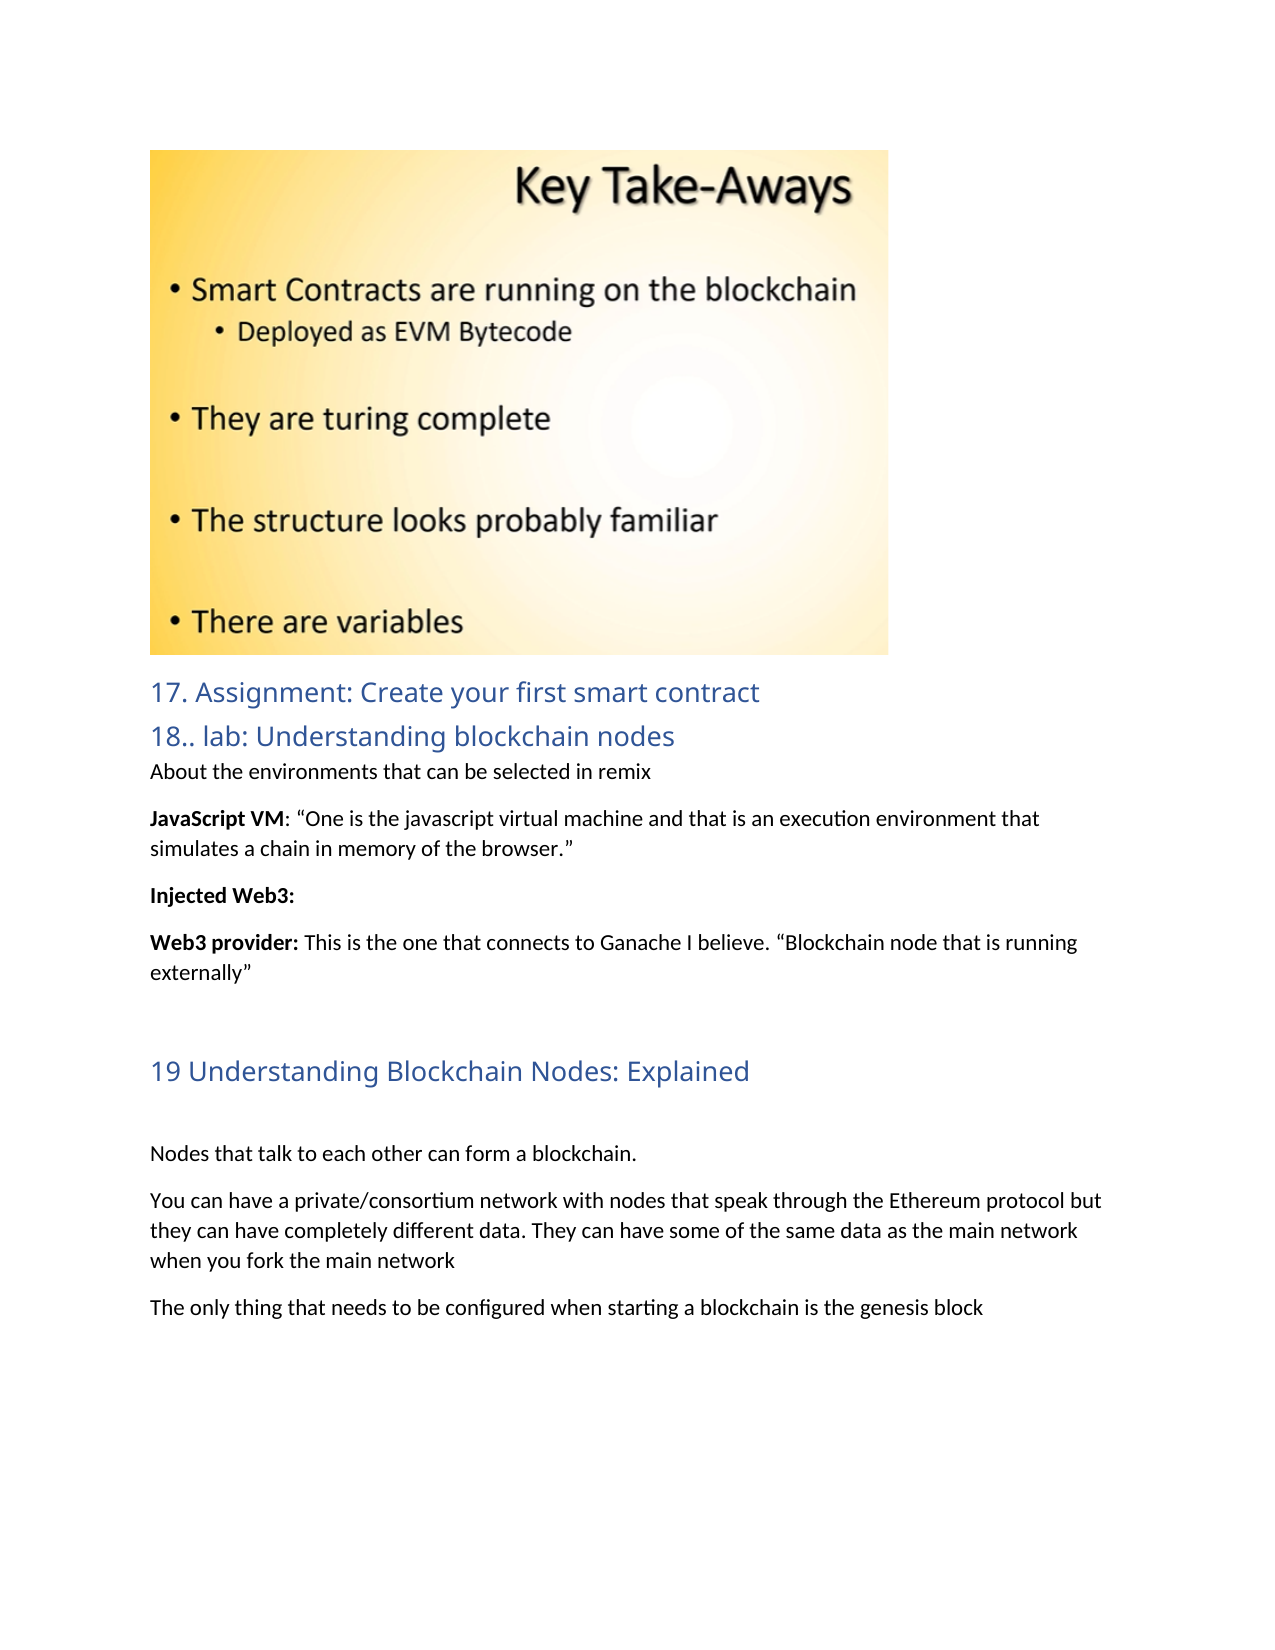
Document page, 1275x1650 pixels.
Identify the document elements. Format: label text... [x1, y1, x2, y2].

text You can have a private/consortium network with nodes that speak through the Ethereum protocol but they can have completely different data. They can have some of the same data as the main network when you fork the main network [150, 1186, 1125, 1274]
text Nodes that talk to each other can form a blockchain. [150, 1139, 1125, 1167]
subtitle 18.. lab: Understanding blockchain nodes [150, 718, 1125, 754]
text Web3 provider: This is the one that connects to Ganache I believe. “Blockchain node that is running externally” [150, 928, 1125, 986]
subtitle 17. Assignment: Create your first smart contract [150, 674, 1125, 711]
text Injected Web3: [150, 881, 1125, 909]
text JavaScript VM: “One is the javascript virtual machine and that is an execution environment that simulates a chain in memory of the browser.” [150, 804, 1125, 862]
text About the environments that can be selected in remix [150, 757, 1125, 785]
text The only thing that needs to be configured when starting a blockchain is the genesis block [150, 1293, 1125, 1321]
picture [150, 150, 889, 655]
subtitle 19 Understanding Blockchain Nodes: Explained [150, 1052, 1125, 1089]
